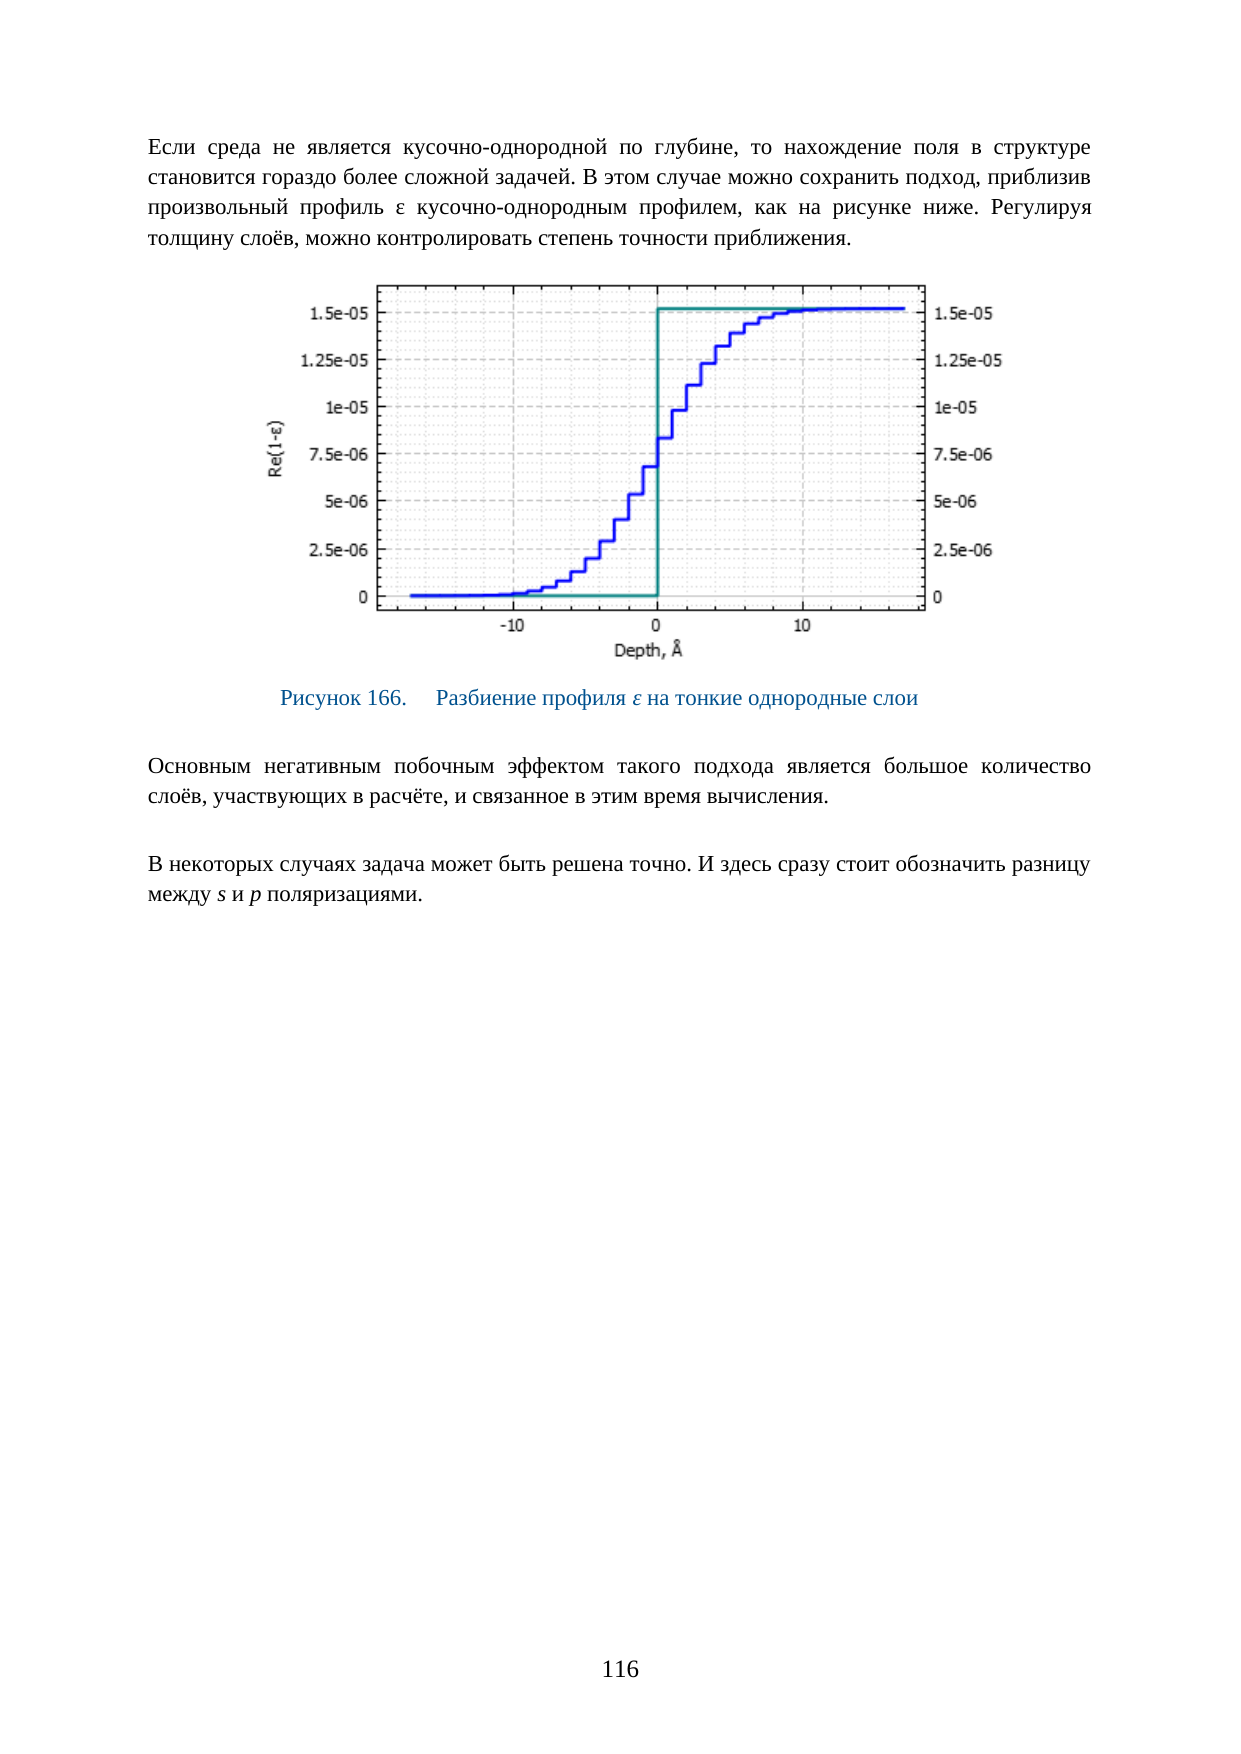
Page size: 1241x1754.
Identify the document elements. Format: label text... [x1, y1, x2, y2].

text В некоторых случаях задача может быть решена точно. И здесь сразу стоит обозначить разницу между s и p поляризациями. [148, 849, 1093, 906]
text Если среда не является кусочно-однородной по глубине, то нахождение поля в структуре становится гораздо более сложной задачей. В этом случае можно сохранить подход, приблизив произвольный профиль ε кусочно-однородным профилем, как на рисунке ниже. Регулируя толщину слоёв, можно контролировать степень точности приближения. [148, 133, 1093, 250]
text Основным негативным побочным эффектом такого подхода является большое количество слоёв, участвующих в расчёте, и связанное в этим время вычисления. [148, 752, 1093, 808]
picture [261, 279, 1009, 663]
